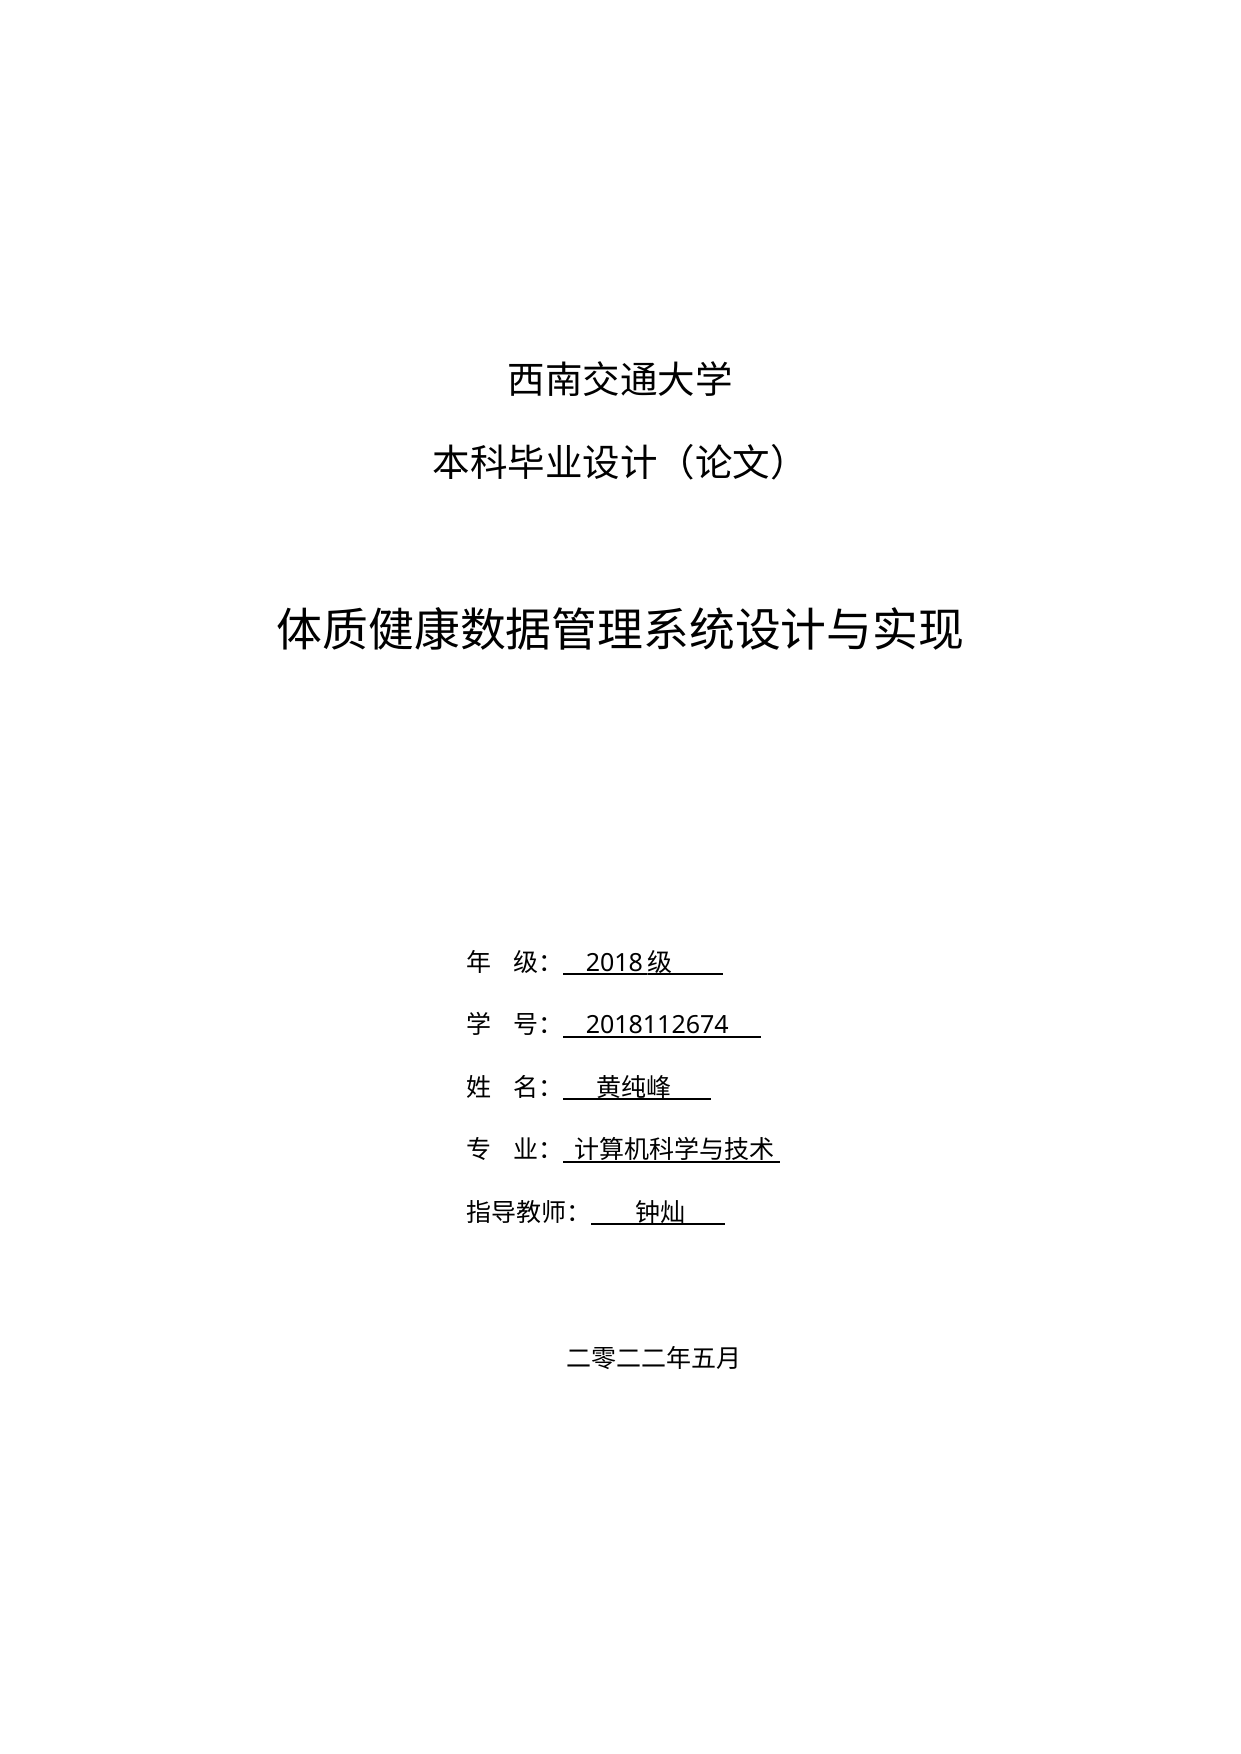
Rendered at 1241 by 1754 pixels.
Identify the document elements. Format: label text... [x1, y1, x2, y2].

text 专 业： 计算机科学与技术 [466, 1127, 1081, 1169]
text 年 级： 2018级 [466, 939, 1081, 981]
text 二零二二年五月 [466, 1335, 1081, 1377]
text 本科毕业设计（论文） [159, 419, 1081, 502]
text 姓 名： 黄纯峰 [466, 1064, 1081, 1106]
text 学 号： 2018112674 [466, 1002, 1081, 1044]
text 西南交通大学 [159, 335, 1081, 419]
text 指导教师： 钟灿 [466, 1189, 1081, 1231]
text 体质健康数据管理系统设计与实现 [159, 585, 1081, 669]
